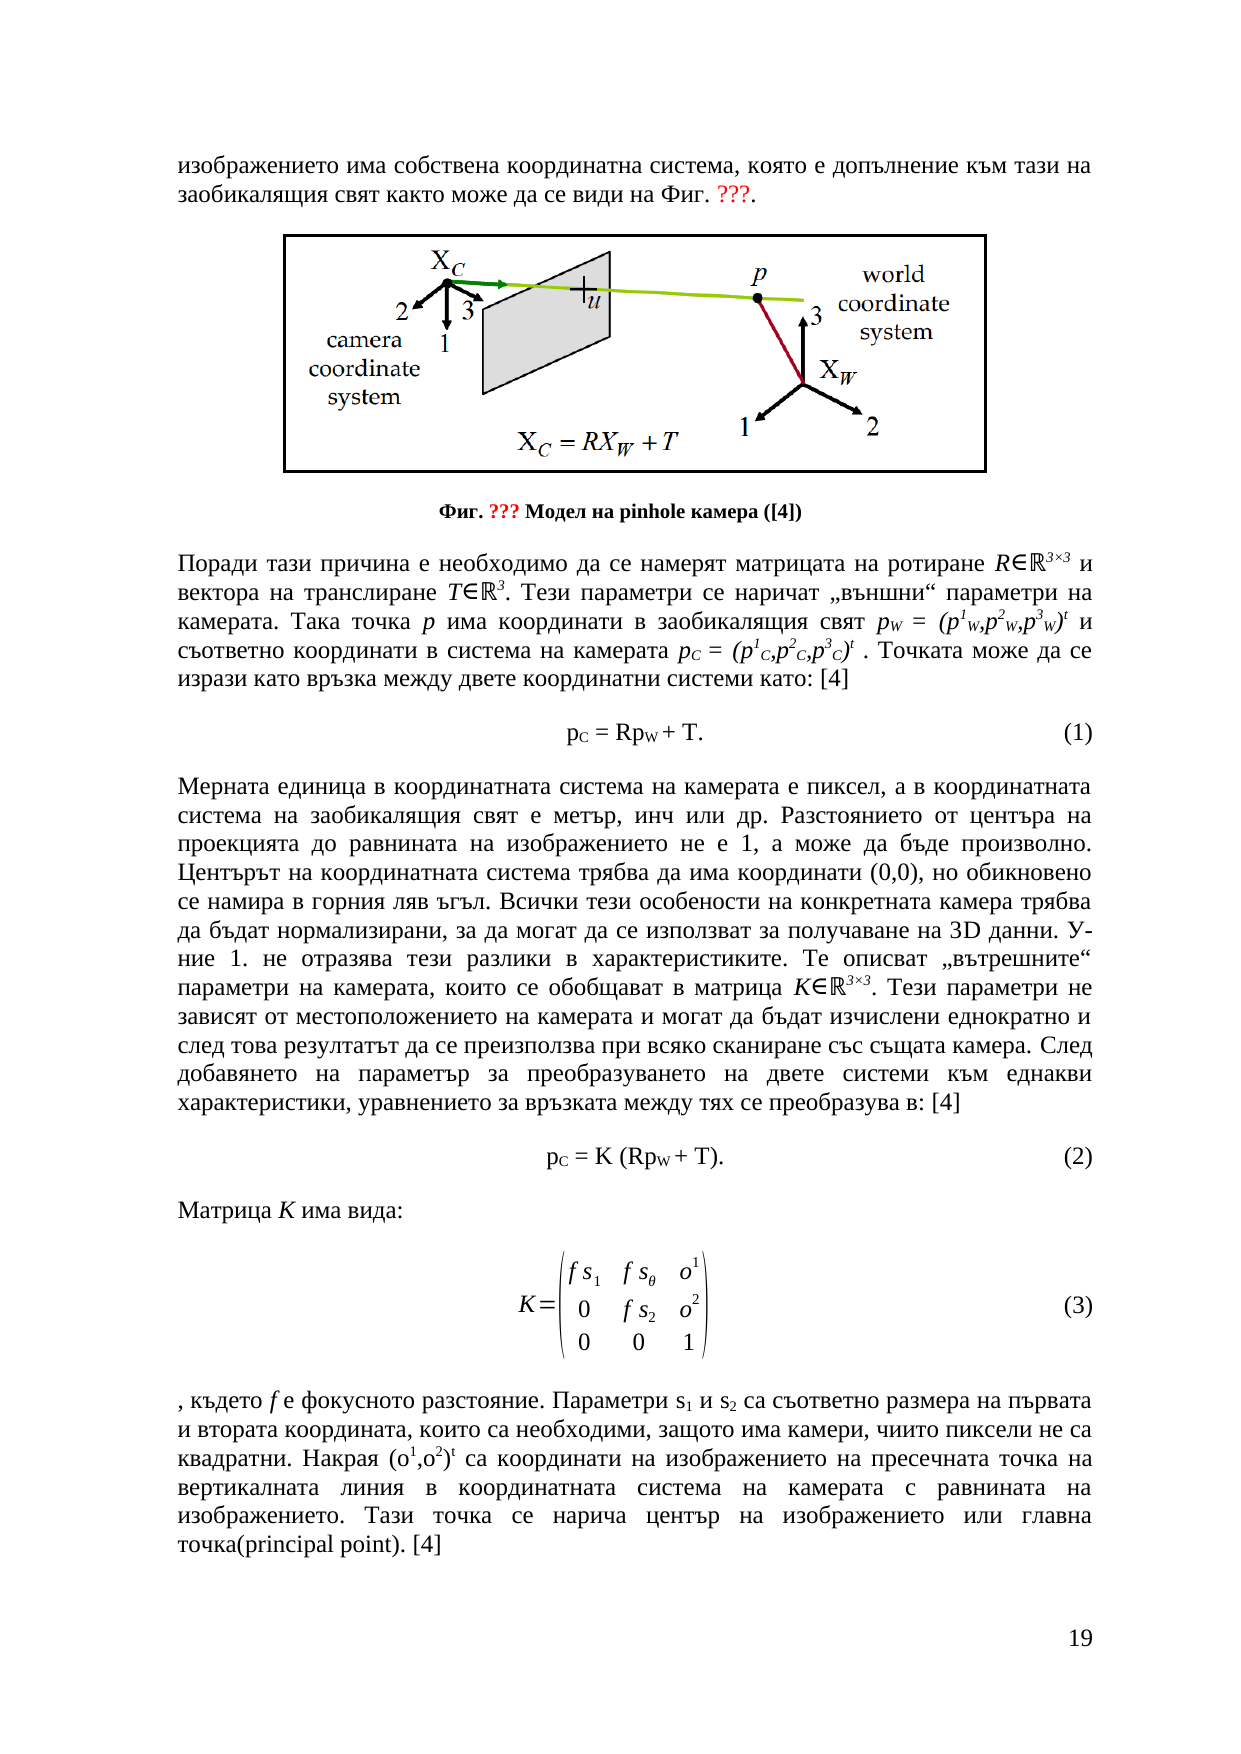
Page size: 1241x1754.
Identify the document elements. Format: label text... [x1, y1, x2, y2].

text , където f e фокусното разстояние. Параметри s1 и s2 са съответно размера на първата и втората координата, които са необходими, защото има камери, чиито пиксели не са квадратни. Накрая (o1,o2)t са координати на изображението на пресечната точка на вертикалната линия в координатната система на камерата с равнината на изображението. Тази точка се нарича център на изображението или главна точка(principal point). [4] [177, 1386, 1093, 1558]
text Поради тази причина е необходимо да се намерят матрицата на ротиране Rℝ3×3 и вектора на транслиране Tℝ3. Тези параметри се наричат „външни“ параметри на камерата. Така точка p има координати в заобикалящия свят pW = (p1W,p2W,p3W)t и съответно координати в система на камерата pC = (p1C,p2C,p3C)t . Точката може да се изрази като връзка между двете координатни системи като: [4] [177, 548, 1093, 692]
text Фиг. ??? Модел на pinhole камера ([4]) [148, 499, 1093, 523]
text Мерната единица в координатната система на камерата е пиксел, а в координатната система на заобикалящия свят е метър, инч или др. Разстоянието от центъра на проекцията до равнината на изображението не е 1, а може да бъде произволно. Центърът на координатната система трябва да има координати (0,0), но обикновено се намира в горния ляв ъгъл. Всички тези особености на конкретната камера трябва да бъдат нормализирани, за да могат да се използват за получаване на 3D данни. У-ние 1. не отразява тези разлики в характеристиките. Те описват „вътрешните“ параметри на камерата, които се обобщават в матрица Kℝ3×3. Тези параметри не зависят от местоположението на камерата и могат да бъдат изчислени еднократно и след това резултатът да се преизползва при всяко сканиране със същата камера. След добавянето на параметър за преобразуването на двете системи към еднакви характеристики, уравнението за връзката между тях се преобразува в: [4] [177, 771, 1093, 1116]
text pC = K (RpW + T). (2) [177, 1141, 1093, 1170]
text Матрица K има вида: [177, 1195, 1093, 1223]
text pC = RpW + T. (1) [177, 717, 1093, 746]
text (3) [177, 1248, 1093, 1361]
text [177, 150, 1093, 207]
picture [281, 232, 989, 475]
